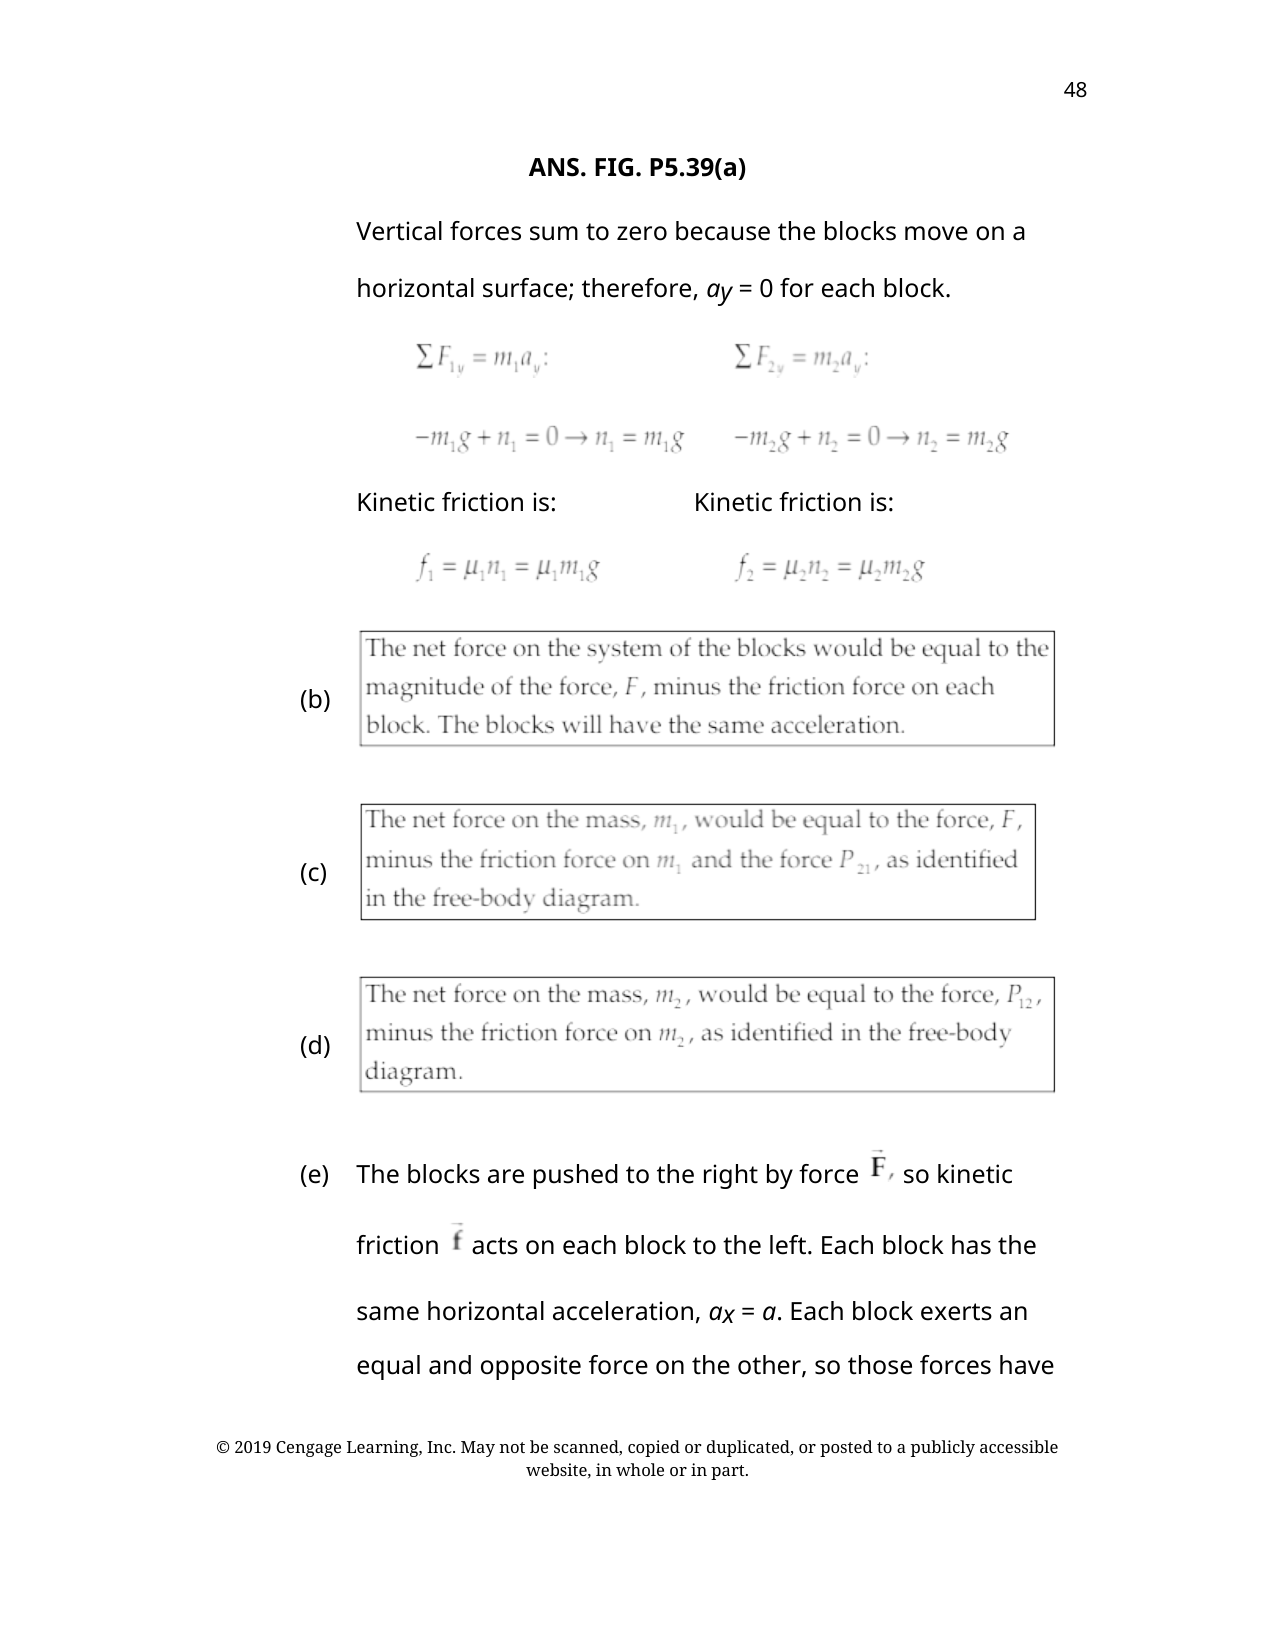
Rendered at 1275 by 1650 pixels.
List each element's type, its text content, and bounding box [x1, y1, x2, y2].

text (c) [187, 800, 1087, 943]
text Vertical forces sum to zero because the blocks move on a horizontal surface; therefore, ay = 0 for each block. [187, 213, 1087, 307]
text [187, 1146, 1087, 1382]
text Kinetic friction is: Kinetic friction is: [187, 485, 1087, 519]
text ANS. FIG. P5.39(a) [187, 150, 1087, 184]
text (d) [187, 973, 1087, 1116]
text (b) [187, 627, 1087, 770]
